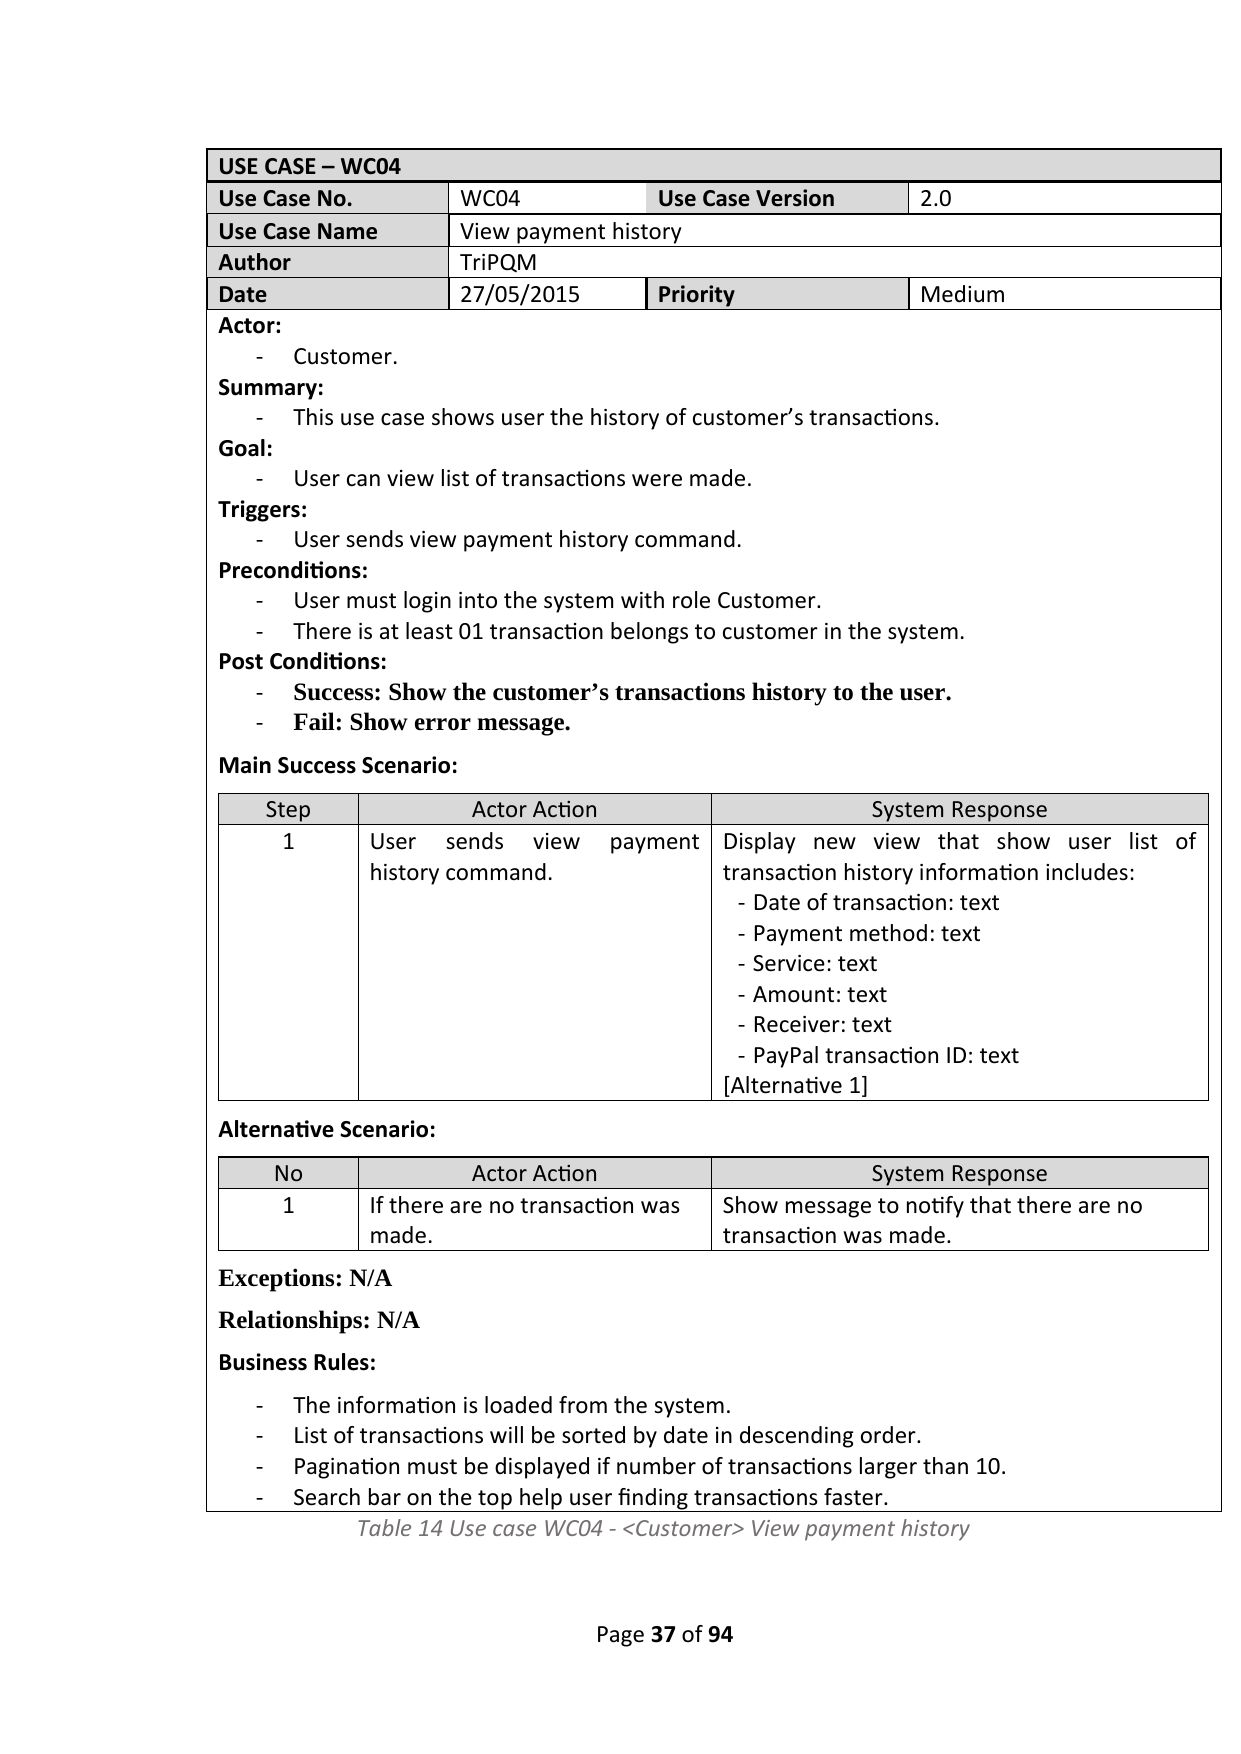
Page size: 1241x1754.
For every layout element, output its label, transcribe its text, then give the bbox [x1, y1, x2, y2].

table_cell Use Case Version [646, 183, 908, 213]
table_cell WC04 [449, 183, 646, 213]
table_cell Date [208, 278, 448, 309]
table_cell 2.0 [909, 183, 1221, 213]
table_cell Actor: Customer. Summary: This use case shows user the history of customer’s transactions. Goal: User can view list of transactions were made. Triggers: User sends view payment history command. Preconditions: User must login into the system with role Customer. There is at least 01 transaction belongs to customer in the system. Post Conditions: Success: Show the customer’s transactions history to the user. Fail: Show error message. Main Success Scenario: Alternative Scenario: Exceptions: N/A Relationships: N/A Business Rules: The information is loaded from the system. List of transactions will be sorted by date in descending order. Pagination must be displayed if number of transactions larger than 10. Search bar on the top help user finding transactions faster. [207, 310, 1221, 1511]
table_cell View payment history [450, 215, 1220, 246]
table_cell 27/05/2015 [450, 278, 645, 309]
table_cell TriPQM [449, 247, 1221, 277]
table_cell Priority [648, 278, 908, 309]
table_cell Use Case Name [208, 214, 448, 246]
table_cell Use Case No. [207, 183, 448, 213]
table_header USE CASE – WC04 [208, 150, 1220, 180]
table_cell Author [207, 247, 448, 277]
table_cell Medium [910, 278, 1220, 309]
